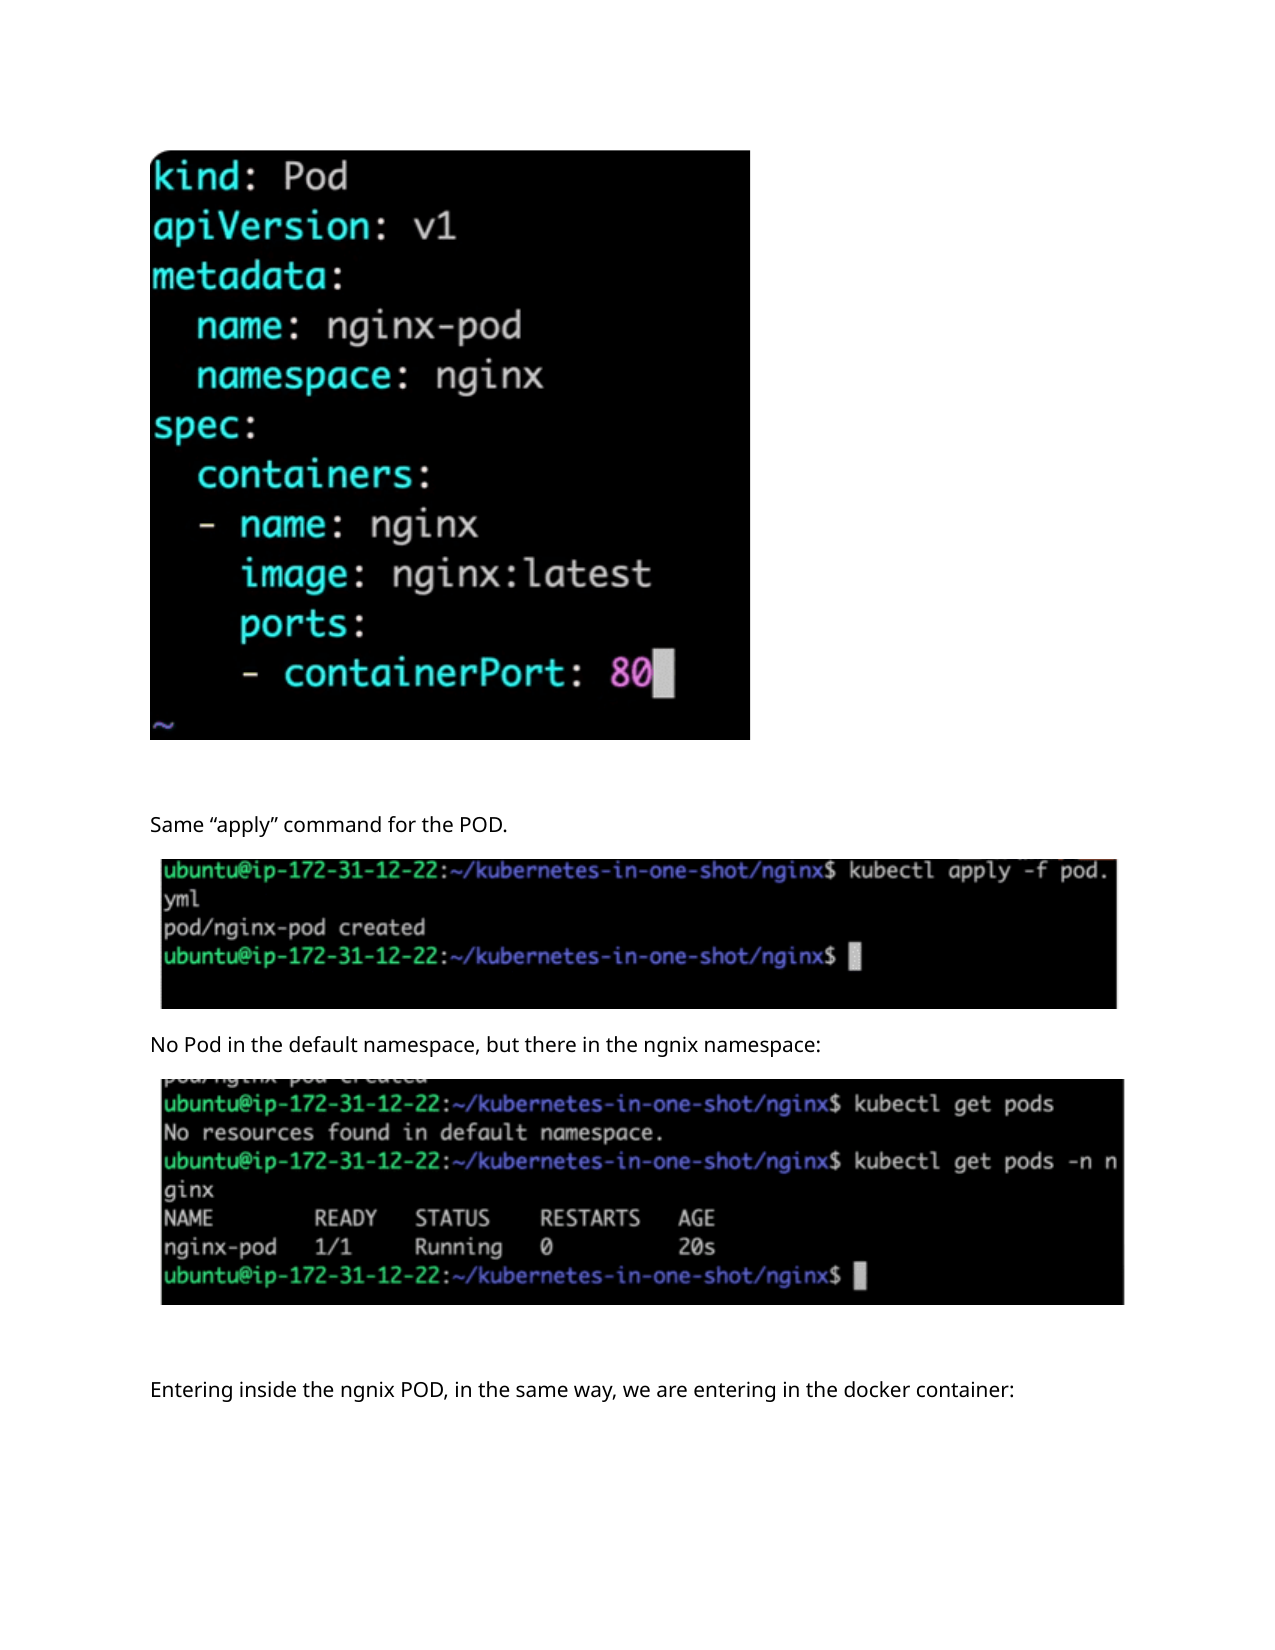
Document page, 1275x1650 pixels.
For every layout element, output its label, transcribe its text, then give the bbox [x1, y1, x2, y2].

text No Pod in the default namespace, but there in the ngnix namespace: [150, 1030, 1125, 1058]
text Same “apply” command for the POD. [150, 810, 1125, 839]
picture [150, 150, 750, 740]
picture [150, 1079, 1125, 1305]
picture [150, 859, 1125, 1009]
text Entering inside the ngnix POD, in the same way, we are entering in the docker container: [150, 1376, 1125, 1404]
